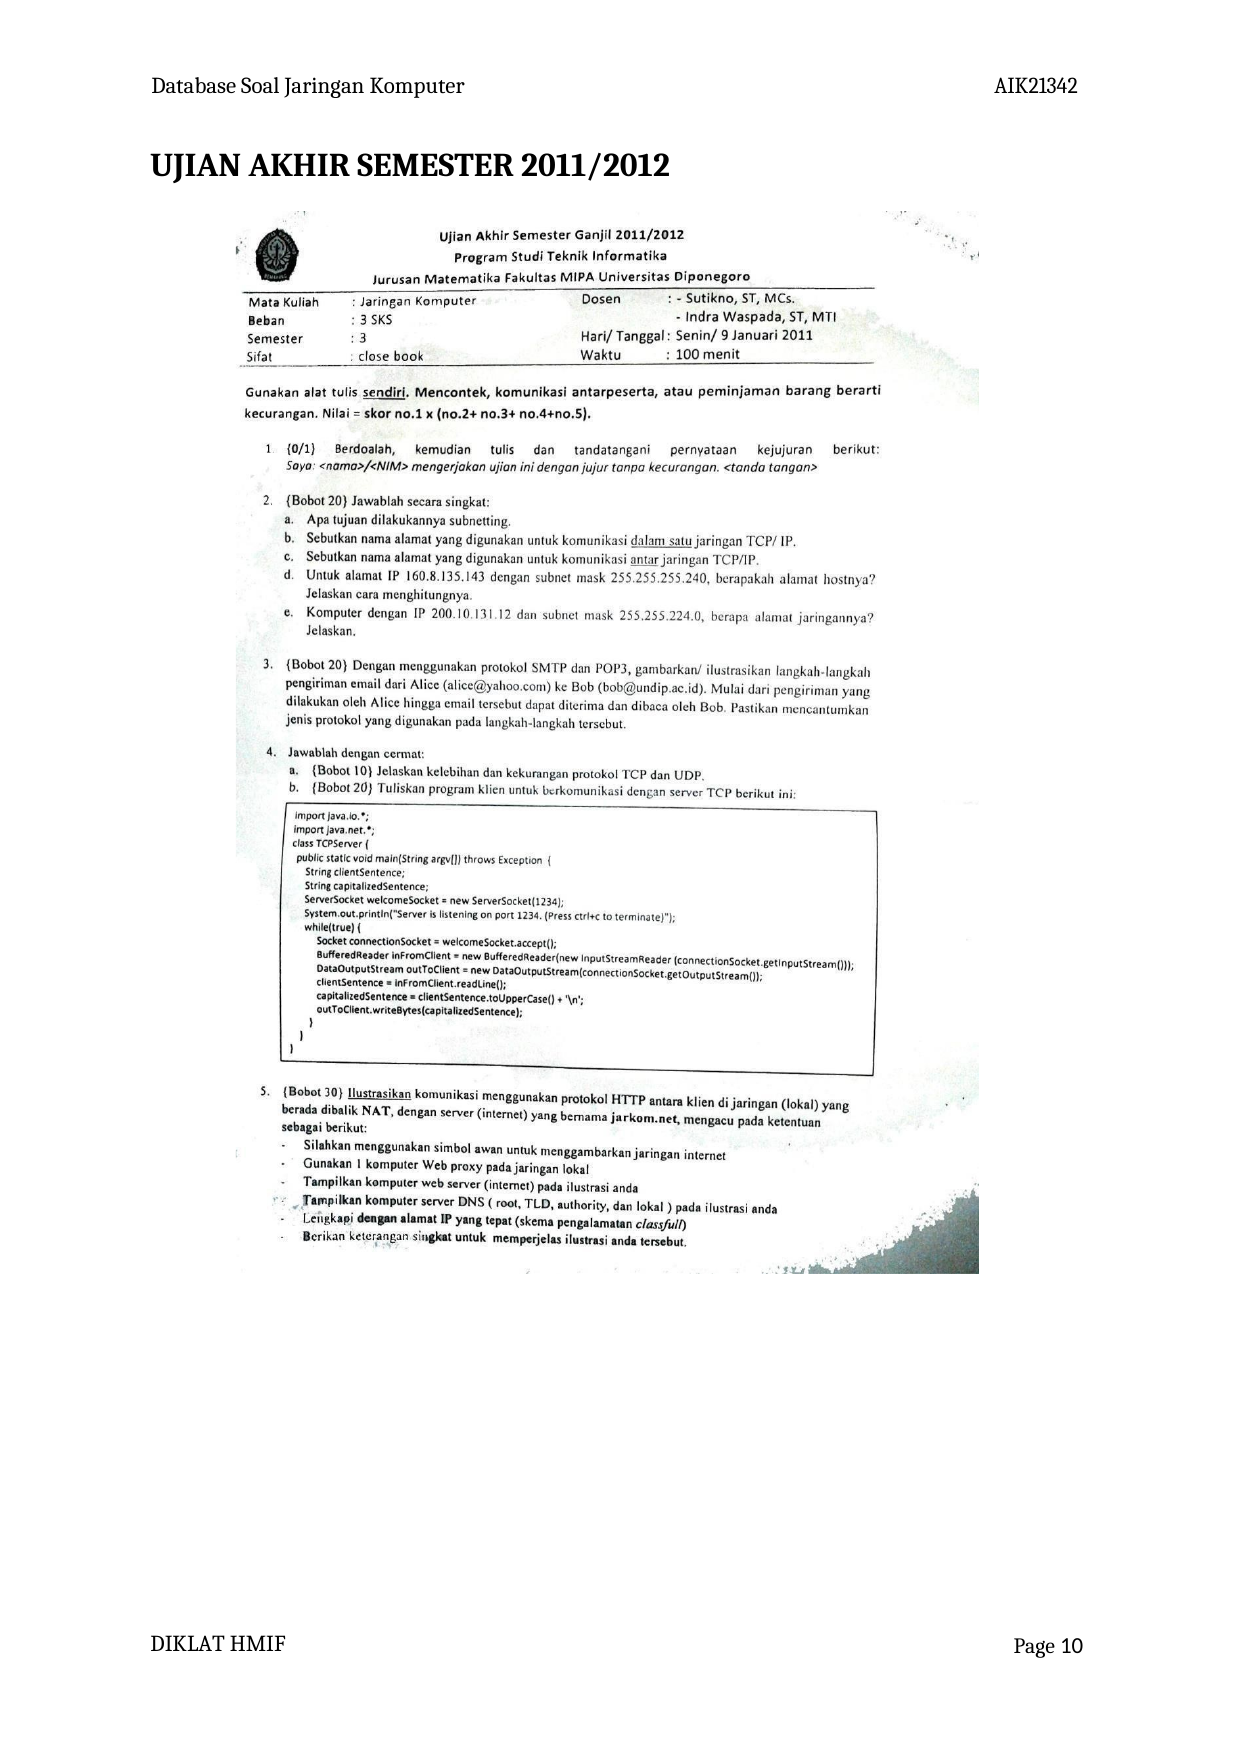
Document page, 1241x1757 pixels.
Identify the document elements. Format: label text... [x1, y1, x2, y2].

subtitle UJIAN AKHIR SEMESTER 2011/2012 [150, 147, 1109, 185]
picture [235, 211, 979, 1274]
